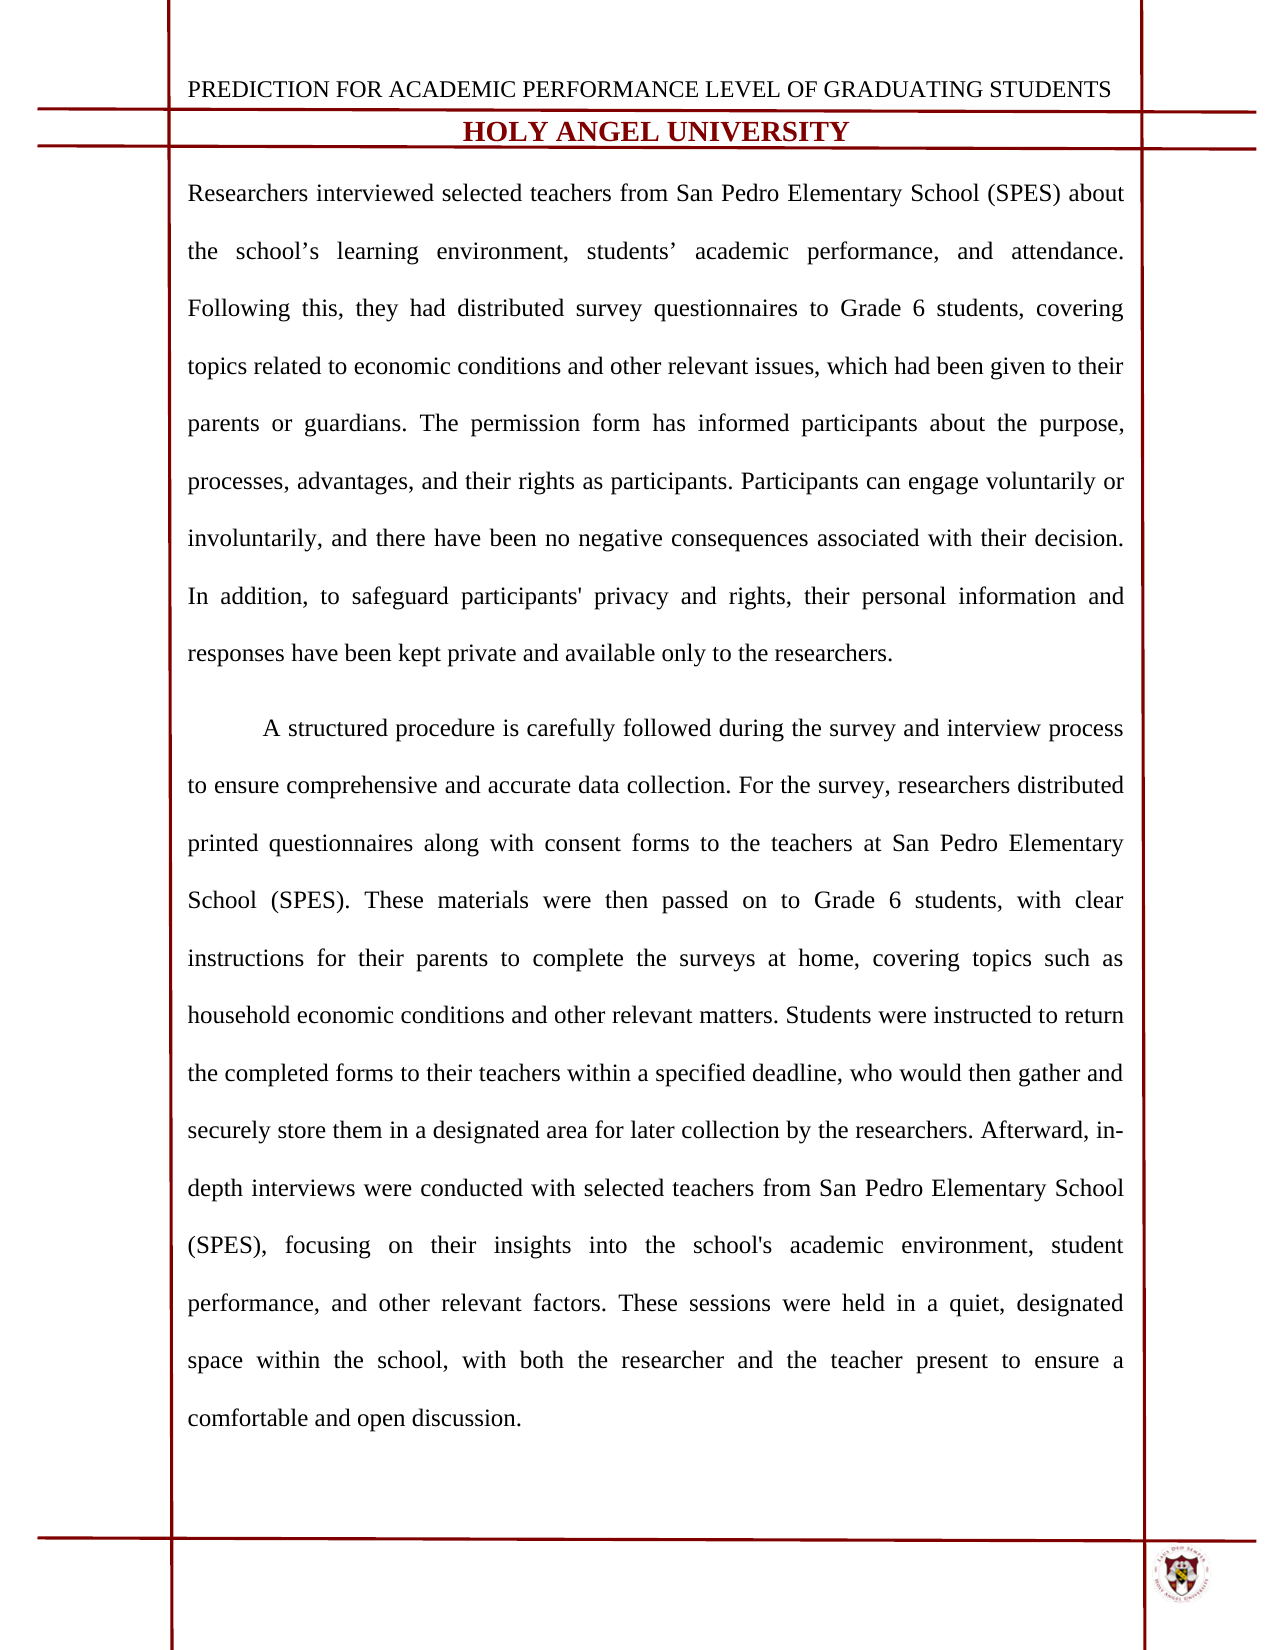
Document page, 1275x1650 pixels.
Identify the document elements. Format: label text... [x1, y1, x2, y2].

picture [1151, 1543, 1212, 1604]
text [187, 178, 1125, 667]
text A structured procedure is carefully followed during the survey and interview process to ensure comprehensive and accurate data collection. For the survey, researchers distributed printed questionnaires along with consent forms to the teachers at San Pedro Elementary School (SPES). These materials were then passed on to Grade 6 students, with clear instructions for their parents to complete the surveys at home, covering topics such as household economic conditions and other relevant matters. Students were instructed to return the completed forms to their teachers within a specified deadline, who would then gather and securely store them in a designated area for later collection by the researchers. Afterward, in-depth interviews were conducted with selected teachers from San Pedro Elementary School (SPES), focusing on their insights into the school's academic environment, student performance, and other relevant factors. These sessions were held in a quiet, designated space within the school, with both the researcher and the teacher present to ensure a comfortable and open discussion. [187, 713, 1125, 1431]
